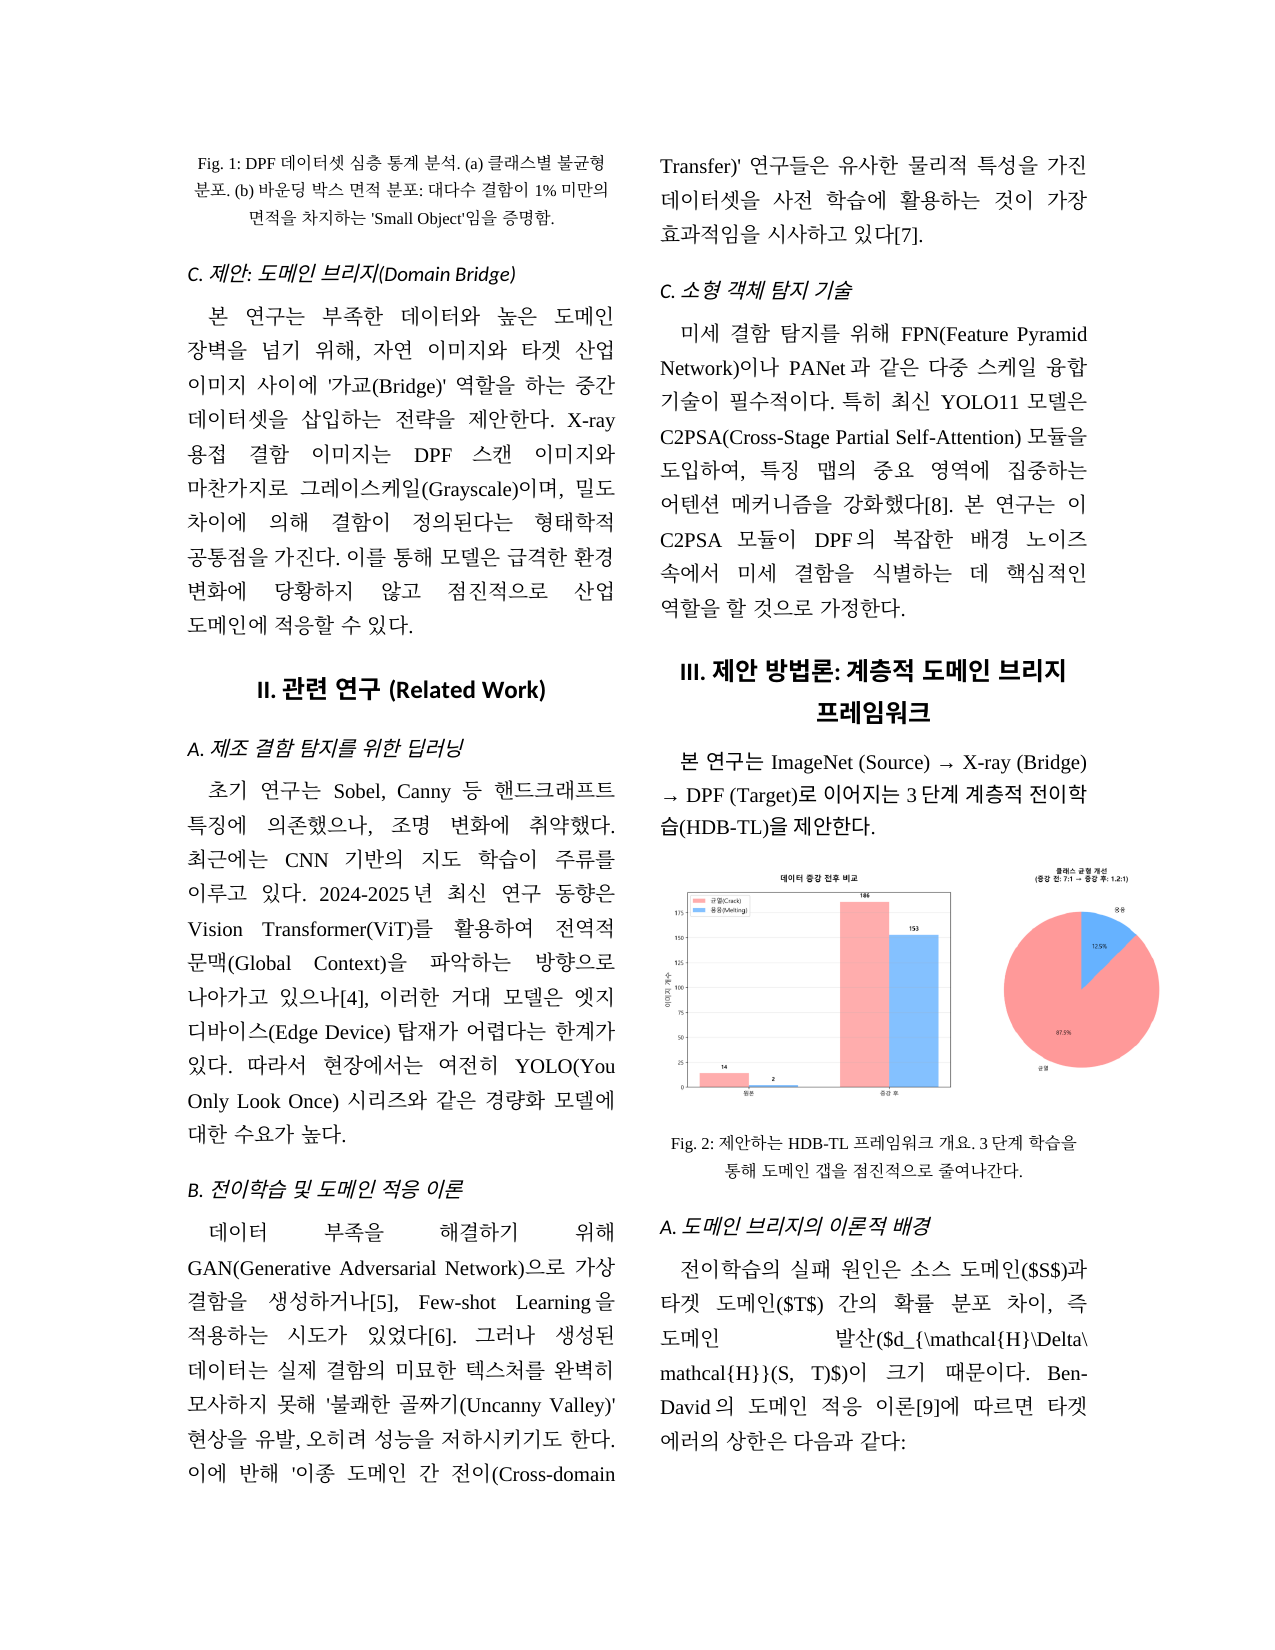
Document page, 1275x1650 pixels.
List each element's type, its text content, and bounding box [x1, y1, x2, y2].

text 데이터 부족을 해결하기 위해 GAN(Generative Adversarial Network)으로 가상 결함을 생성하거나[5], Few-shot Learning을 적용하는 시도가 있었다[6]. 그러나 생성된 데이터는 실제 결함의 미묘한 텍스처를 완벽히 모사하지 못해 '불쾌한 골짜기(Uncanny Valley)' 현상을 유발, 오히려 성능을 저하시키기도 한다. 이에 반해 '이종 도메인 간 전이(Cross-domain Transfer)' 연구들은 유사한 물리적 특성을 가진 데이터셋을 사전 학습에 활용하는 것이 가장 효과적임을 시사하고 있다[7]. [660, 150, 1087, 249]
subtitle III. 제안 방법론: 계층적 도메인 브리지 프레임워크 [660, 651, 1087, 729]
subtitle II. 관련 연구 (Related Work) [187, 669, 615, 706]
subtitle A. 도메인 브리지의 이론적 배경 [660, 1210, 1087, 1241]
text 본 연구는 ImageNet (Source) → X-ray (Bridge) → DPF (Target)로 이어지는 3단계 계층적 전이학습(HDB-TL)을 제안한다. [660, 747, 1087, 841]
subtitle A. 제조 결함 탐지를 위한 딥러닝 [187, 732, 615, 762]
picture [659, 865, 1170, 1106]
subtitle C. 소형 객체 탐지 기술 [660, 274, 1087, 304]
text Fig. 2: 제안하는 HDB-TL 프레임워크 개요. 3단계 학습을 통해 도메인 갭을 점진적으로 줄여나간다. [660, 1130, 1087, 1182]
text 본 연구는 부족한 데이터와 높은 도메인 장벽을 넘기 위해, 자연 이미지와 타겟 산업 이미지 사이에 '가교(Bridge)' 역할을 하는 중간 데이터셋을 삽입하는 전략을 제안한다. X-ray 용접 결함 이미지는 DPF 스캔 이미지와 마찬가지로 그레이스케일(Grayscale)이며, 밀도 차이에 의해 결함이 정의된다는 형태학적 공통점을 가진다. 이를 통해 모델은 급격한 환경 변화에 당황하지 않고 점진적으로 산업 도메인에 적응할 수 있다. [187, 301, 615, 640]
subtitle C. 제안: 도메인 브리지(Domain Bridge) [187, 257, 615, 288]
text 초기 연구는 Sobel, Canny 등 핸드크래프트 특징에 의존했으나, 조명 변화에 취약했다. 최근에는 CNN 기반의 지도 학습이 주류를 이루고 있다. 2024-2025년 최신 연구 동향은 Vision Transformer(ViT)를 활용하여 전역적 문맥(Global Context)을 파악하는 방향으로 나아가고 있으나[4], 이러한 거대 모델은 엣지 디바이스(Edge Device) 탑재가 어렵다는 한계가 있다. 따라서 현장에서는 여전히 YOLO(You Only Look Once) 시리즈와 같은 경량화 모델에 대한 수요가 높다. [187, 775, 615, 1148]
text Fig. 1: DPF 데이터셋 심층 통계 분석. (a) 클래스별 불균형 분포. (b) 바운딩 박스 면적 분포: 대다수 결함이 1% 미만의 면적을 차지하는 'Small Object'임을 증명함. [187, 150, 615, 229]
text 데이터 부족을 해결하기 위해 GAN(Generative Adversarial Network)으로 가상 결함을 생성하거나[5], Few-shot Learning을 적용하는 시도가 있었다[6]. 그러나 생성된 데이터는 실제 결함의 미묘한 텍스처를 완벽히 모사하지 못해 '불쾌한 골짜기(Uncanny Valley)' 현상을 유발, 오히려 성능을 저하시키기도 한다. 이에 반해 '이종 도메인 간 전이(Cross-domain Transfer)' 연구들은 유사한 물리적 특성을 가진 데이터셋을 사전 학습에 활용하는 것이 가장 효과적임을 시사하고 있다[7]. [187, 1217, 615, 1487]
subtitle B. 전이학습 및 도메인 적응 이론 [187, 1174, 615, 1204]
text 미세 결함 탐지를 위해 FPN(Feature Pyramid Network)이나 PANet과 같은 다중 스케일 융합 기술이 필수적이다. 특히 최신 YOLO11 모델은 C2PSA(Cross-Stage Partial Self-Attention) 모듈을 도입하여, 특징 맵의 중요 영역에 집중하는 어텐션 메커니즘을 강화했다[8]. 본 연구는 이 C2PSA 모듈이 DPF의 복잡한 배경 노이즈 속에서 미세 결함을 식별하는 데 핵심적인 역할을 할 것으로 가정한다. [660, 317, 1087, 622]
text 전이학습의 실패 원인은 소스 도메인($S$)과 타겟 도메인($T$) 간의 확률 분포 차이, 즉 도메인 발산($d_{\mathcal{H}\Delta\mathcal{H}}(S, T)$)이 크기 때문이다. Ben-David의 도메인 적응 이론[9]에 따르면 타겟 에러의 상한은 다음과 같다: [660, 1253, 1087, 1455]
